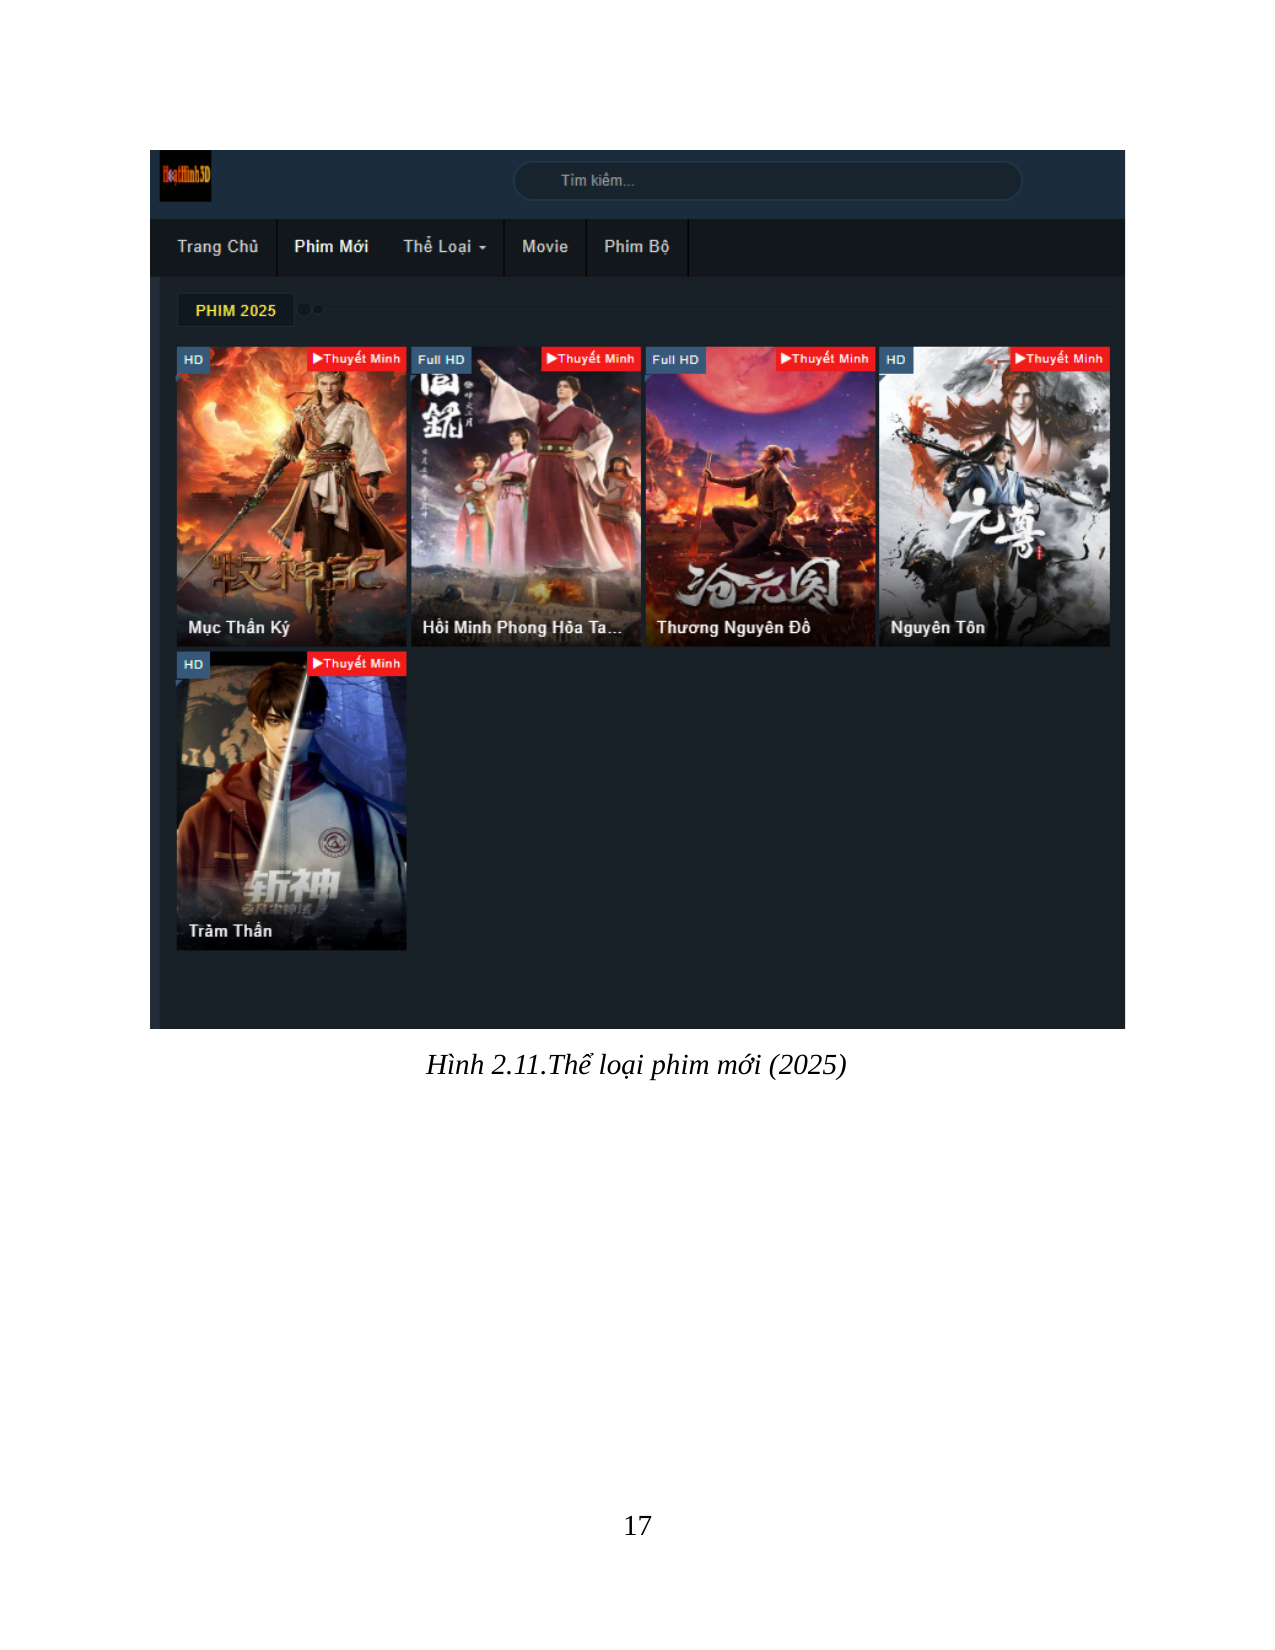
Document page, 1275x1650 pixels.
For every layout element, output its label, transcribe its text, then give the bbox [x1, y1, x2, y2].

text Hình 2.11.Thể loại phim mới (2025) [150, 1047, 1125, 1081]
picture [150, 150, 1125, 1029]
